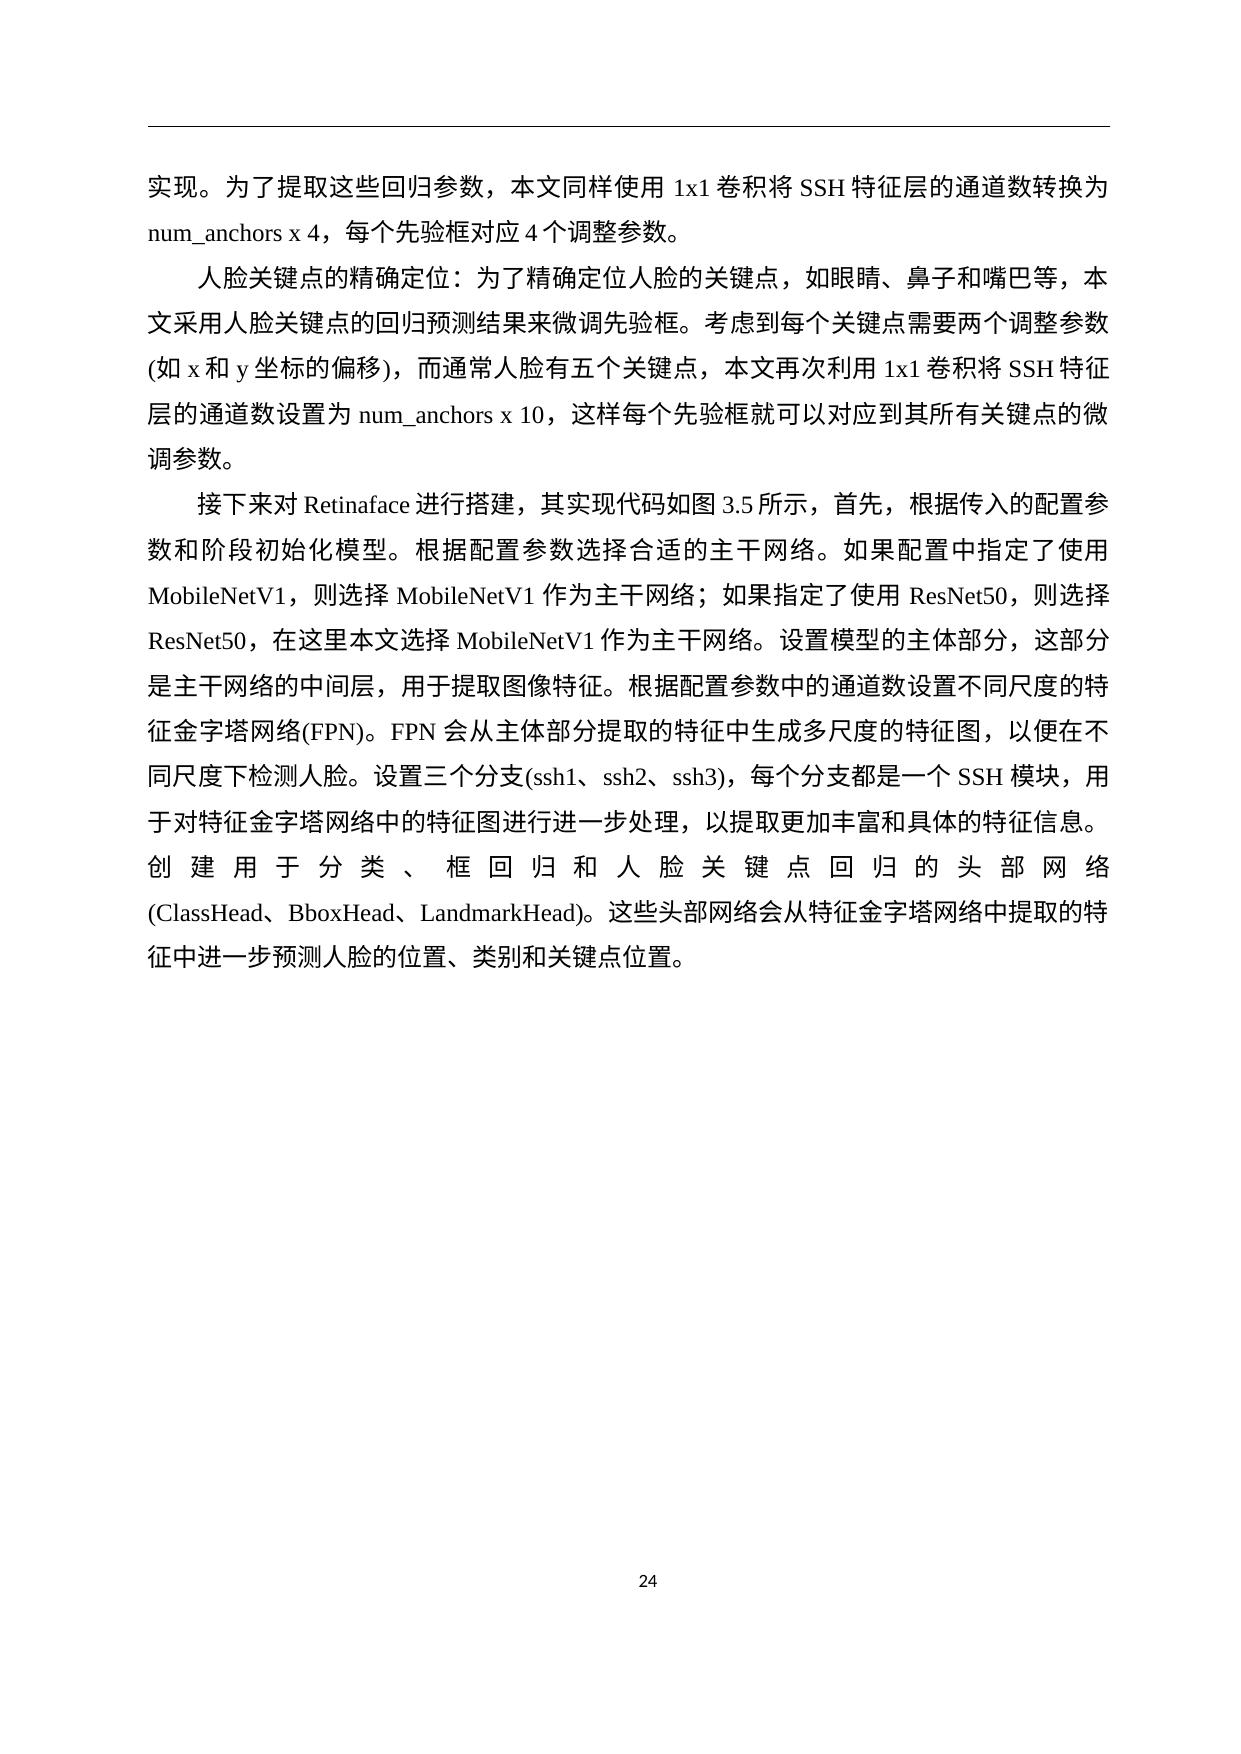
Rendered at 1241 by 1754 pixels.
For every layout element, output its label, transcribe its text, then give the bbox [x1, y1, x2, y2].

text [148, 168, 1110, 249]
text 接下来对Retinaface进行搭建，其实现代码如图3.5所示，首先，根据传入的配置参数和阶段初始化模型。根据配置参数选择合适的主干网络。如果配置中指定了使用 MobileNetV1，则选择 MobileNetV1 作为主干网络；如果指定了使用 ResNet50，则选择 ResNet50，在这里本文选择MobileNetV1作为主干网络。设置模型的主体部分，这部分是主干网络的中间层，用于提取图像特征。根据配置参数中的通道数设置不同尺度的特征金字塔网络(FPN)。FPN 会从主体部分提取的特征中生成多尺度的特征图，以便在不同尺度下检测人脸。设置三个分支(ssh1、ssh2、ssh3)，每个分支都是一个 SSH 模块，用于对特征金字塔网络中的特征图进行进一步处理，以提取更加丰富和具体的特征信息。创建用于分类、框回归和人脸关键点回归的头部网络(ClassHead、BboxHead、LandmarkHead)。这些头部网络会从特征金字塔网络中提取的特征中进一步预测人脸的位置、类别和关键点位置。 [148, 485, 1110, 974]
text 人脸关键点的精确定位：为了精确定位人脸的关键点，如眼睛、鼻子和嘴巴等，本文采用人脸关键点的回归预测结果来微调先验框。考虑到每个关键点需要两个调整参数(如x和y坐标的偏移)，而通常人脸有五个关键点，本文再次利用1x1卷积将SSH特征层的通道数设置为num_anchors x 10，这样每个先验框就可以对应到其所有关键点的微调参数。 [148, 258, 1110, 476]
